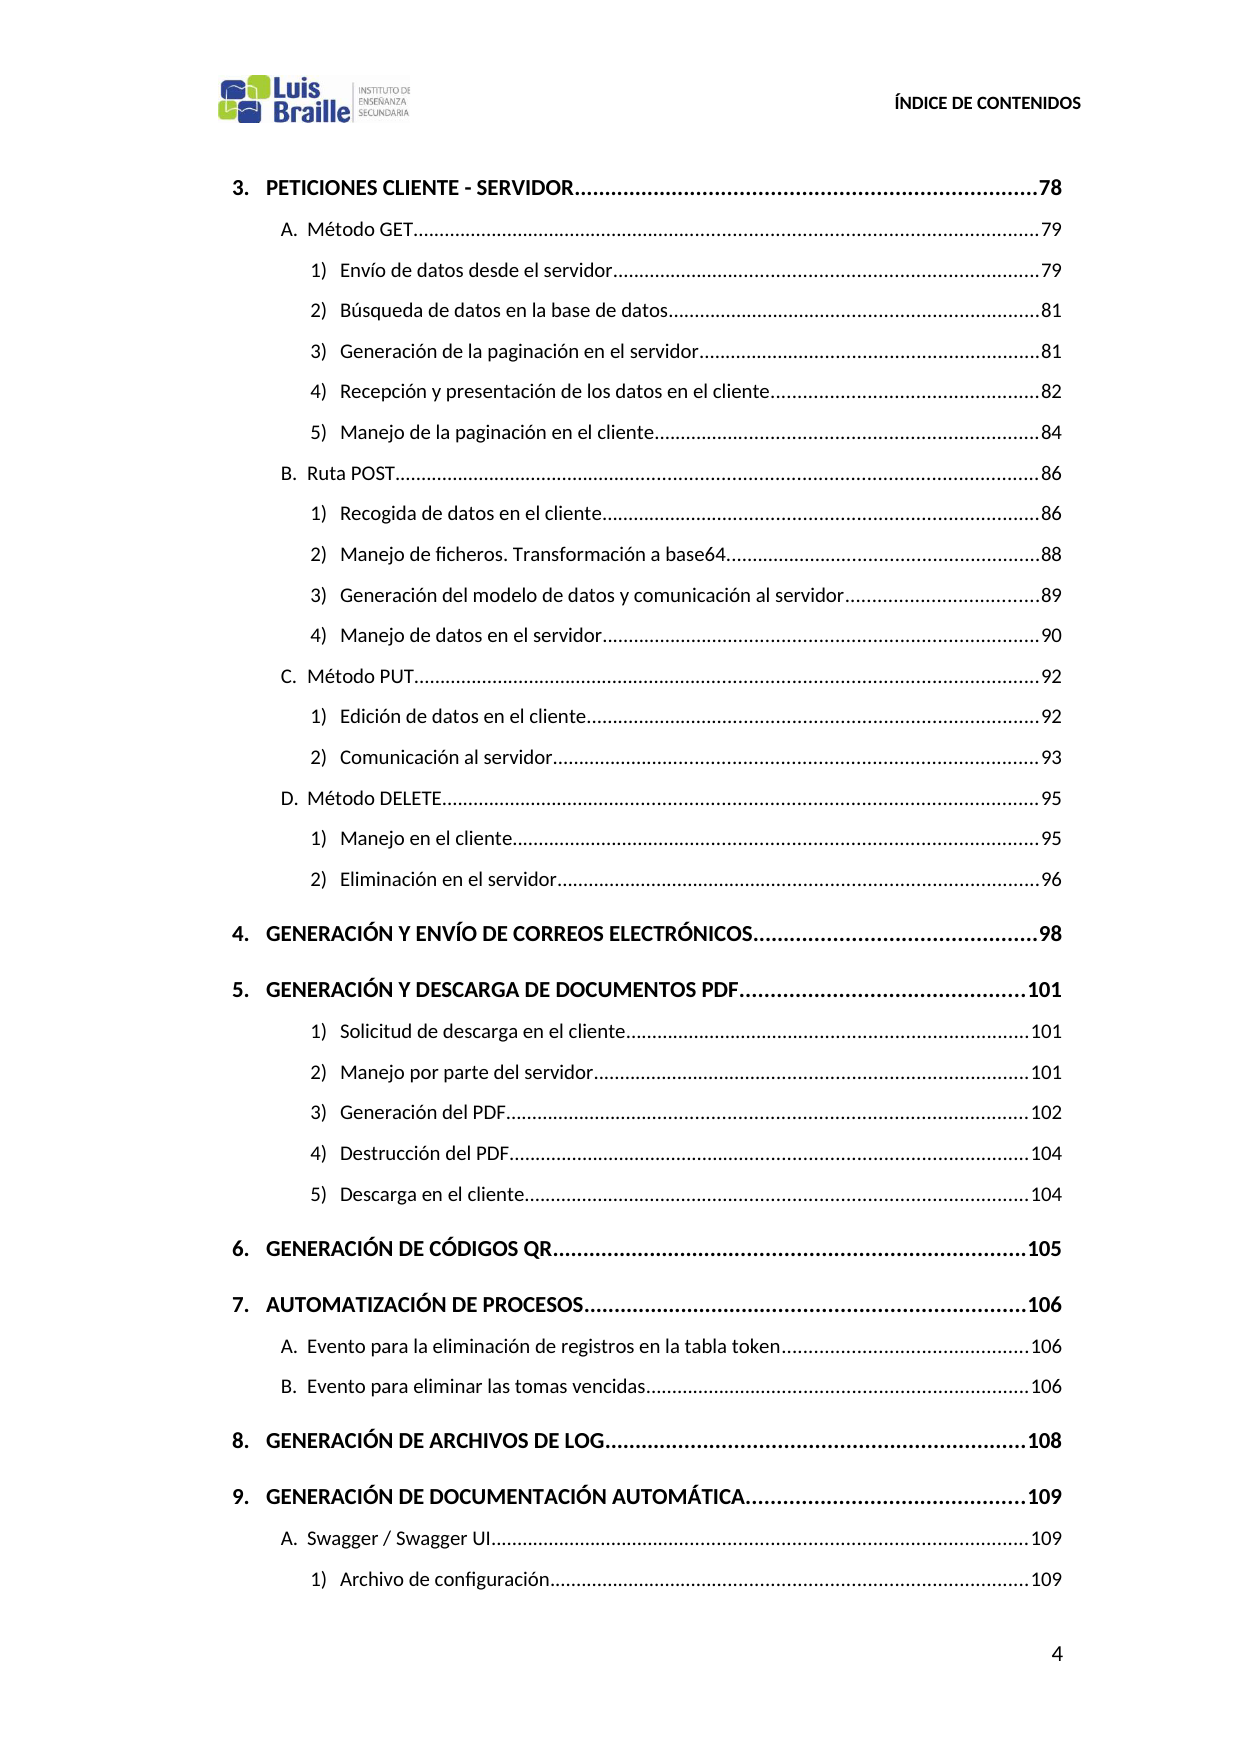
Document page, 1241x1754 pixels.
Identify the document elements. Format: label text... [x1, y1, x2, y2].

text 3. PETICIONES CLIENTE - SERVIDOR 78 [232, 173, 1063, 201]
text 4) Manejo de datos en el servidor 90 [310, 622, 1063, 648]
text 2) Búsqueda de datos en la base de datos 81 [310, 297, 1063, 323]
text 3) Generación de la paginación en el servidor 81 [310, 338, 1063, 363]
text 2) Comunicación al servidor 93 [310, 744, 1063, 770]
text A. Evento para la eliminación de registros en la tabla token 106 [281, 1333, 1063, 1358]
text 6. GENERACIÓN DE CÓDIGOS QR 105 [232, 1234, 1063, 1262]
text 3) Generación del PDF 102 [310, 1099, 1063, 1125]
text B. Evento para eliminar las tomas vencidas 106 [281, 1373, 1063, 1399]
text 1) Solicitud de descarga en el cliente 101 [310, 1018, 1063, 1044]
text A. Método GET 79 [281, 216, 1063, 242]
text 1) Archivo de configuración 109 [310, 1566, 1063, 1592]
text 7. AUTOMATIZACIÓN DE PROCESOS 106 [232, 1290, 1063, 1318]
text 5) Manejo de la paginación en el cliente 84 [310, 419, 1063, 445]
text 4) Destrucción del PDF 104 [310, 1140, 1063, 1166]
text 8. GENERACIÓN DE ARCHIVOS DE LOG 108 [232, 1427, 1063, 1455]
text 1) Envío de datos desde el servidor 79 [310, 257, 1063, 282]
text 1) Recogida de datos en el cliente 86 [310, 501, 1063, 526]
text 5) Descarga en el cliente 104 [310, 1181, 1063, 1206]
text A. Swagger / Swagger UI 109 [281, 1526, 1063, 1551]
text C. Método PUT 92 [281, 663, 1063, 688]
text 2) Eliminación en el servidor 96 [310, 866, 1063, 892]
text 5. GENERACIÓN Y DESCARGA DE DOCUMENTOS PDF 101 [232, 975, 1063, 1003]
text 4) Recepción y presentación de los datos en el cliente 82 [310, 379, 1063, 404]
text 3) Generación del modelo de datos y comunicación al servidor 89 [310, 582, 1063, 607]
text 9. GENERACIÓN DE DOCUMENTACIÓN AUTOMÁTICA 109 [232, 1482, 1063, 1510]
text 1) Edición de datos en el cliente 92 [310, 704, 1063, 729]
text B. Ruta POST 86 [281, 460, 1063, 485]
text 1) Manejo en el cliente 95 [310, 826, 1063, 851]
text D. Método DELETE 95 [281, 785, 1063, 810]
text 2) Manejo por parte del servidor 101 [310, 1059, 1063, 1084]
text 4. GENERACIÓN Y ENVÍO DE CORREOS ELECTRÓNICOS 98 [232, 919, 1063, 947]
text 2) Manejo de ficheros. Transformación a base64. 88 [310, 541, 1063, 567]
